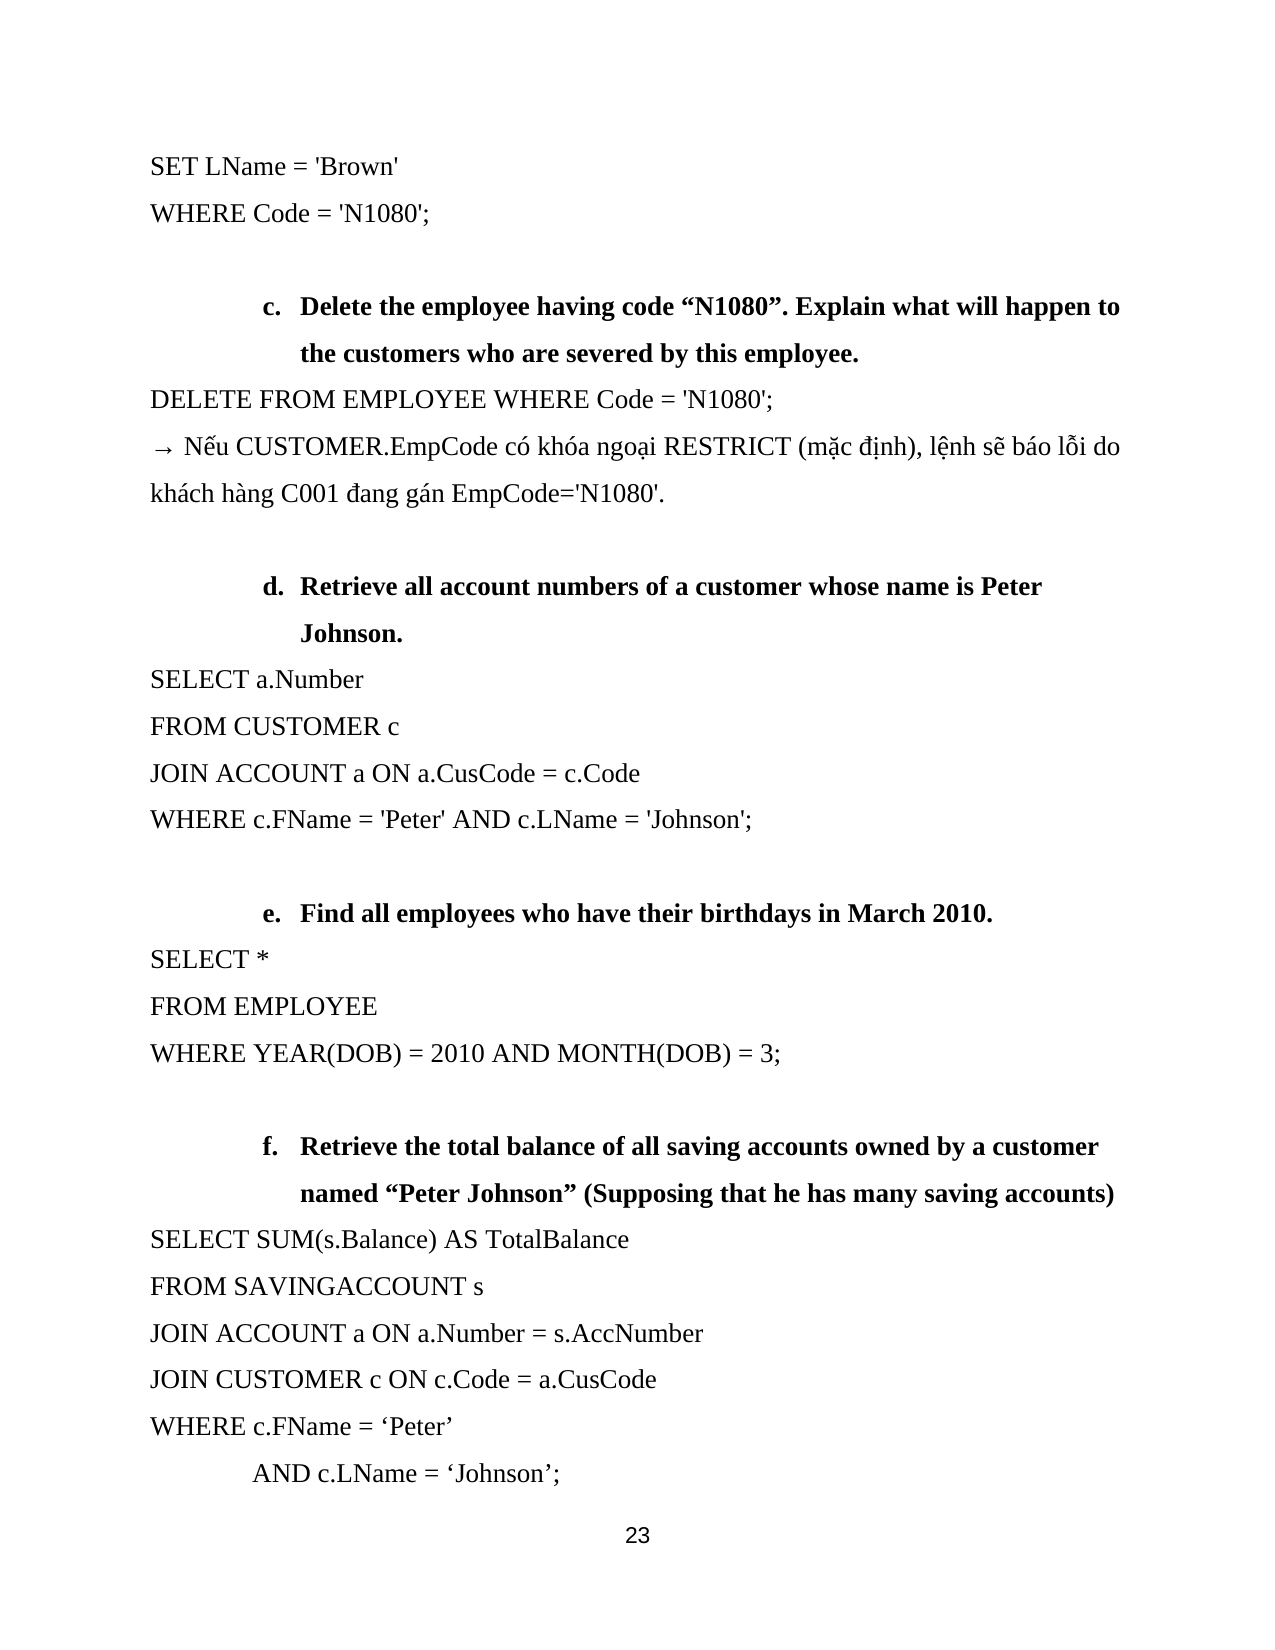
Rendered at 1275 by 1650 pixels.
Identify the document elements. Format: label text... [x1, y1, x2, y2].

text AND c.LName = ‘Johnson’; [150, 1457, 1125, 1488]
text SET LName = 'Brown' [150, 150, 1125, 181]
text JOIN ACCOUNT a ON a.CusCode = c.Code [150, 757, 1125, 788]
list Retrieve the total balance of all saving accounts owned by a customer named “Peter Johnson” (Supposing that he has many saving accounts) [262, 1130, 1125, 1208]
list Delete the employee having code “N1080”. Explain what will happen to the customers who are severed by this employee. [262, 290, 1125, 368]
list Retrieve all account numbers of a customer whose name is Peter Johnson. [262, 570, 1125, 648]
text JOIN CUSTOMER c ON c.Code = a.CusCode [150, 1363, 1125, 1394]
text WHERE c.FName = ‘Peter’ [150, 1410, 1125, 1441]
text WHERE Code = 'N1080'; [150, 197, 1125, 228]
text SELECT a.Number [150, 663, 1125, 694]
text WHERE YEAR(DOB) = 2010 AND MONTH(DOB) = 3; [150, 1037, 1125, 1068]
list Find all employees who have their birthdays in March 2010. [262, 897, 1125, 928]
text FROM EMPLOYEE [150, 990, 1125, 1021]
text JOIN ACCOUNT a ON a.Number = s.AccNumber [150, 1317, 1125, 1348]
text FROM CUSTOMER c [150, 710, 1125, 741]
text DELETE FROM EMPLOYEE WHERE Code = 'N1080'; [150, 383, 1125, 414]
text WHERE c.FName = 'Peter' AND c.LName = 'Johnson'; [150, 803, 1125, 834]
text SELECT SUM(s.Balance) AS TotalBalance [150, 1223, 1125, 1254]
text FROM SAVINGACCOUNT s [150, 1270, 1125, 1301]
text SELECT * [150, 943, 1125, 974]
text → Nếu CUSTOMER.EmpCode có khóa ngoại RESTRICT (mặc định), lệnh sẽ báo lỗi do khách hàng C001 đang gán EmpCode='N1080'. [150, 430, 1125, 508]
